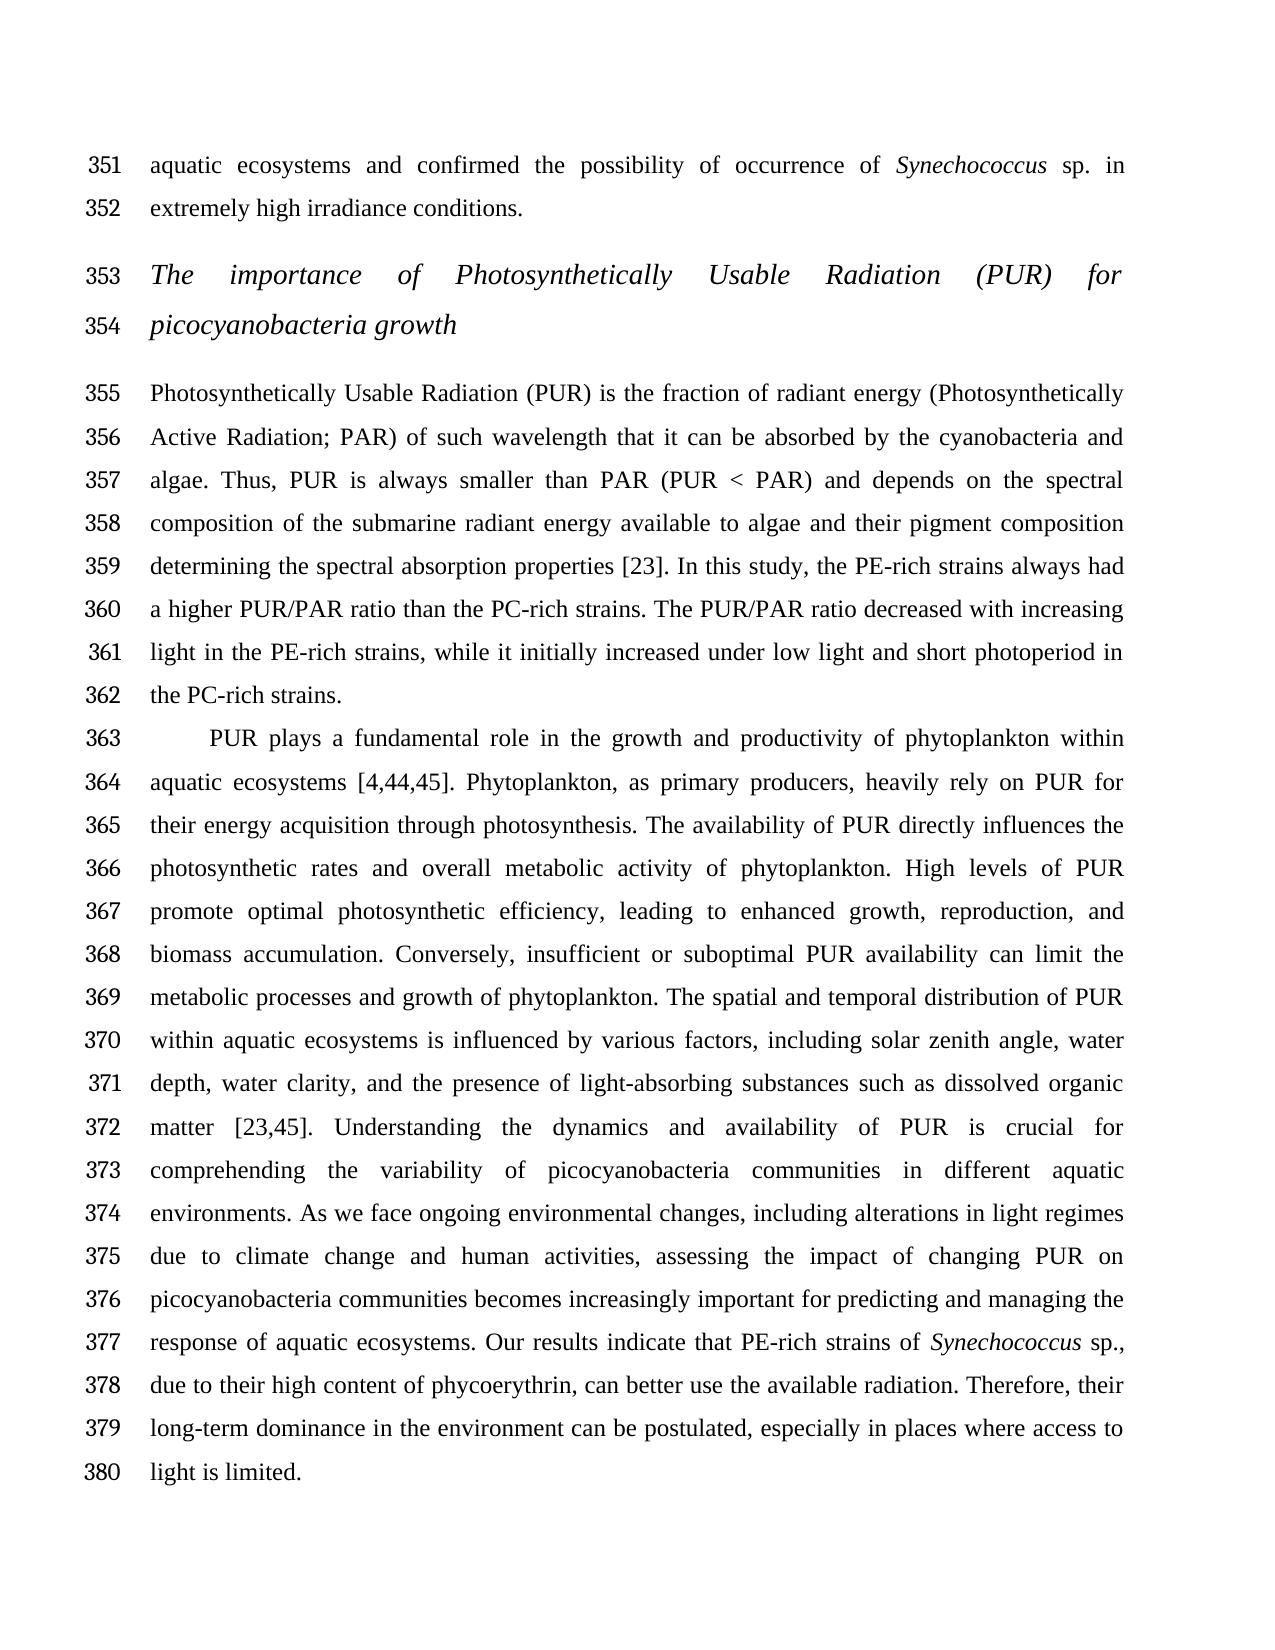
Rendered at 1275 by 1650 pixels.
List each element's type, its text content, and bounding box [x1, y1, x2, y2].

subtitle The importance of Photosynthetically Usable Radiation (PUR) for picocyanobacteria growth [150, 257, 1125, 341]
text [150, 150, 1125, 222]
text Photosynthetically Usable Radiation (PUR) is the fraction of radiant energy (Photosynthetically Active Radiation; PAR) of such wavelength that it can be absorbed by the cyanobacteria and algae. Thus, PUR is always smaller than PAR (PUR < PAR) and depends on the spectral composition of the submarine radiant energy available to algae and their pigment composition determining the spectral absorption properties [23]. In this study, the PE-rich strains always had a higher PUR/PAR ratio than the PC-rich strains. The PUR/PAR ratio decreased with increasing light in the PE-rich strains, while it initially increased under low light and short photoperiod in the PC-rich strains. [150, 378, 1125, 709]
text PUR plays a fundamental role in the growth and productivity of phytoplankton within aquatic ecosystems [4,44,45]. Phytoplankton, as primary producers, heavily rely on PUR for their energy acquisition through photosynthesis. The availability of PUR directly influences the photosynthetic rates and overall metabolic activity of phytoplankton. High levels of PUR promote optimal photosynthetic efficiency, leading to enhanced growth, reproduction, and biomass accumulation. Conversely, insufficient or suboptimal PUR availability can limit the metabolic processes and growth of phytoplankton. The spatial and temporal distribution of PUR within aquatic ecosystems is influenced by various factors, including solar zenith angle, water depth, water clarity, and the presence of light-absorbing substances such as dissolved organic matter [23,45]. Understanding the dynamics and availability of PUR is crucial for comprehending the variability of picocyanobacteria communities in different aquatic environments. As we face ongoing environmental changes, including alterations in light regimes due to climate change and human activities, assessing the impact of changing PUR on picocyanobacteria communities becomes increasingly important for predicting and managing the response of aquatic ecosystems. Our results indicate that PE-rich strains of Synechococcus sp., due to their high content of phycoerythrin, can better use the available radiation. Therefore, their long-term dominance in the environment can be postulated, especially in places where access to light is limited. [150, 723, 1125, 1485]
